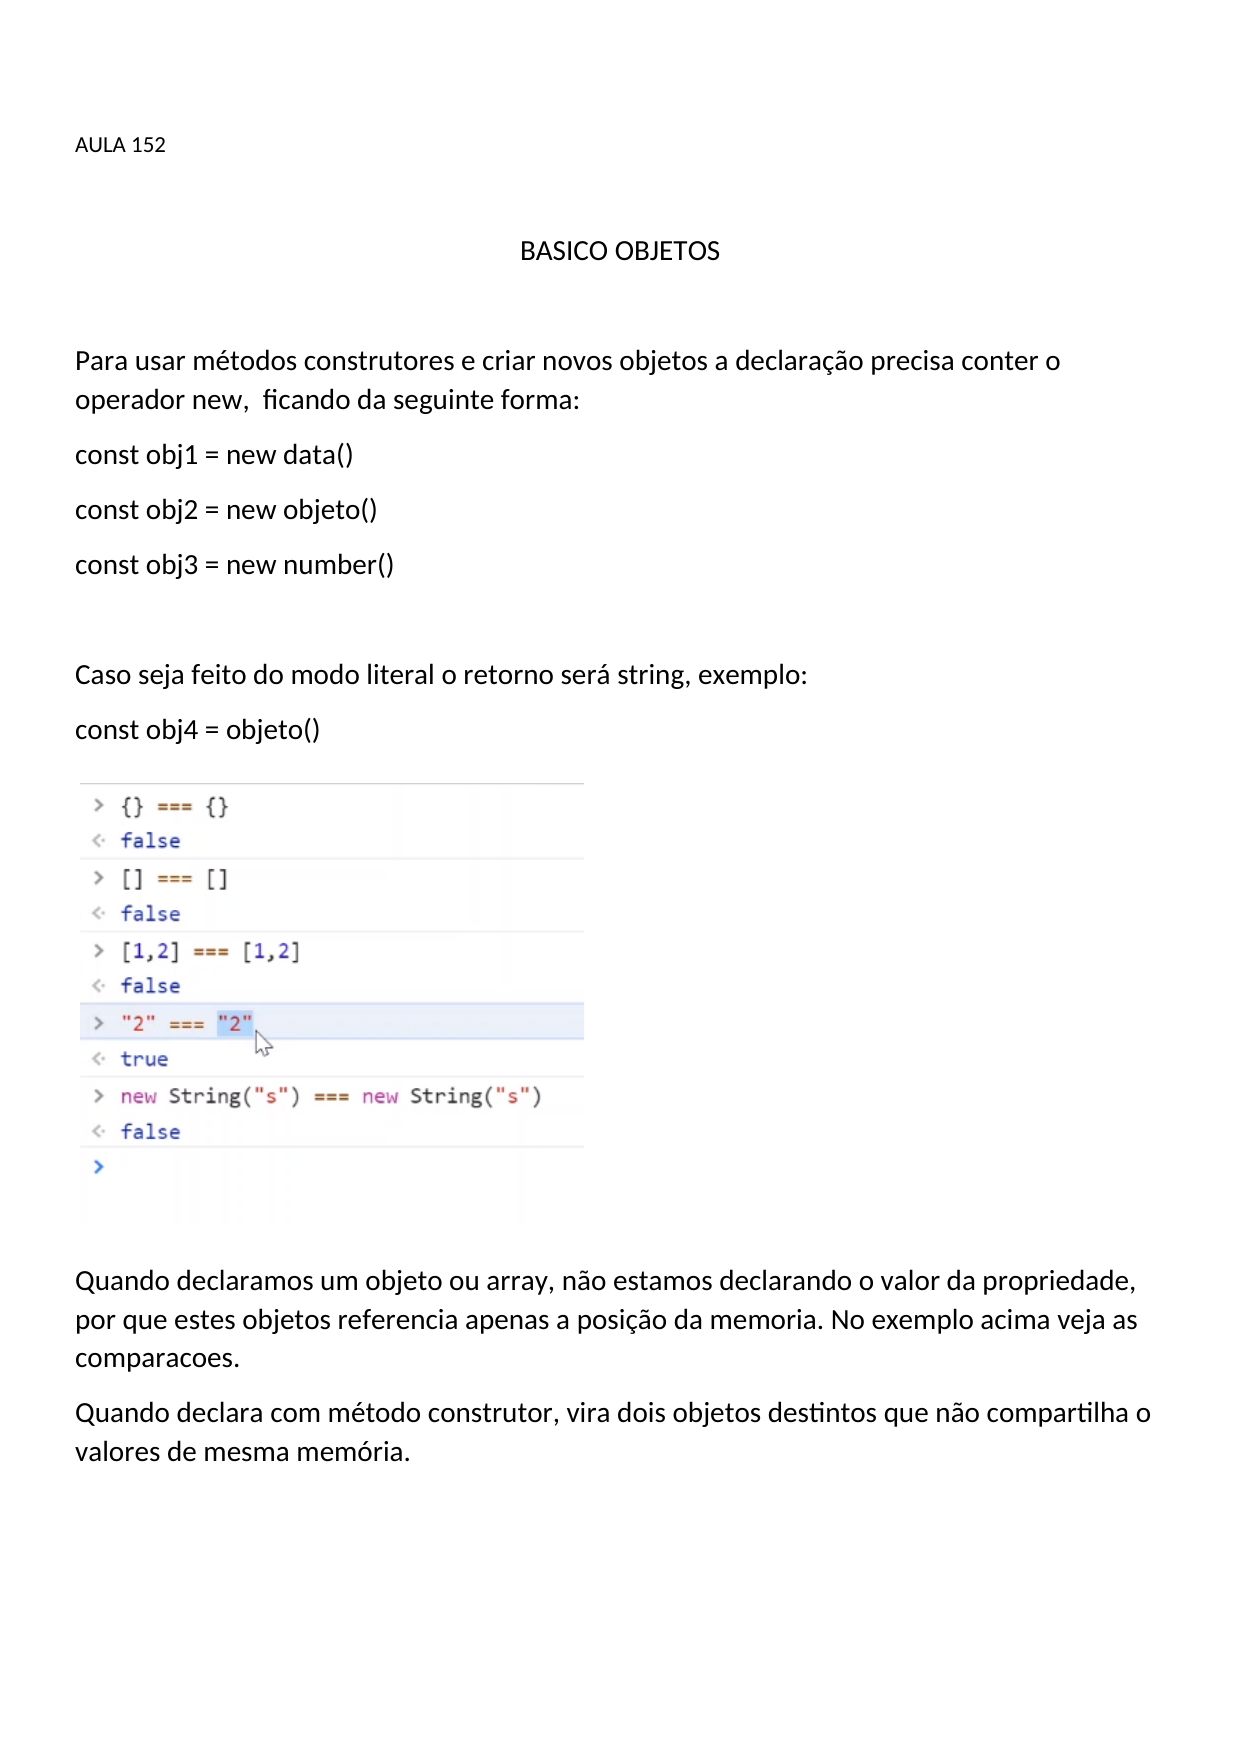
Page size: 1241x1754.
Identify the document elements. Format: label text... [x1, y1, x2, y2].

text AULA 152 [75, 130, 1165, 158]
text BASICO OBJETOS [75, 232, 1165, 268]
text Quando declara com método construtor, vira dois objetos destintos que não compartilha o valores de mesma memória. [75, 1394, 1165, 1468]
text Caso seja feito do modo literal o retorno será string, exemplo: [75, 656, 1165, 692]
text const obj4 = objeto() [75, 711, 1165, 747]
text Para usar métodos construtores e criar novos objetos a declaração precisa conter o operador new, ficando da seguinte forma: [75, 342, 1165, 416]
text const obj1 = new data() [75, 436, 1165, 471]
text const obj2 = new objeto() [75, 491, 1165, 527]
text Quando declaramos um objeto ou array, não estamos declarando o valor da propriedade, por que estes objetos referencia apenas a posição da memoria. No exemplo acima veja as comparacoes. [75, 1262, 1165, 1375]
picture [80, 783, 585, 1224]
text const obj3 = new number() [75, 546, 1165, 582]
